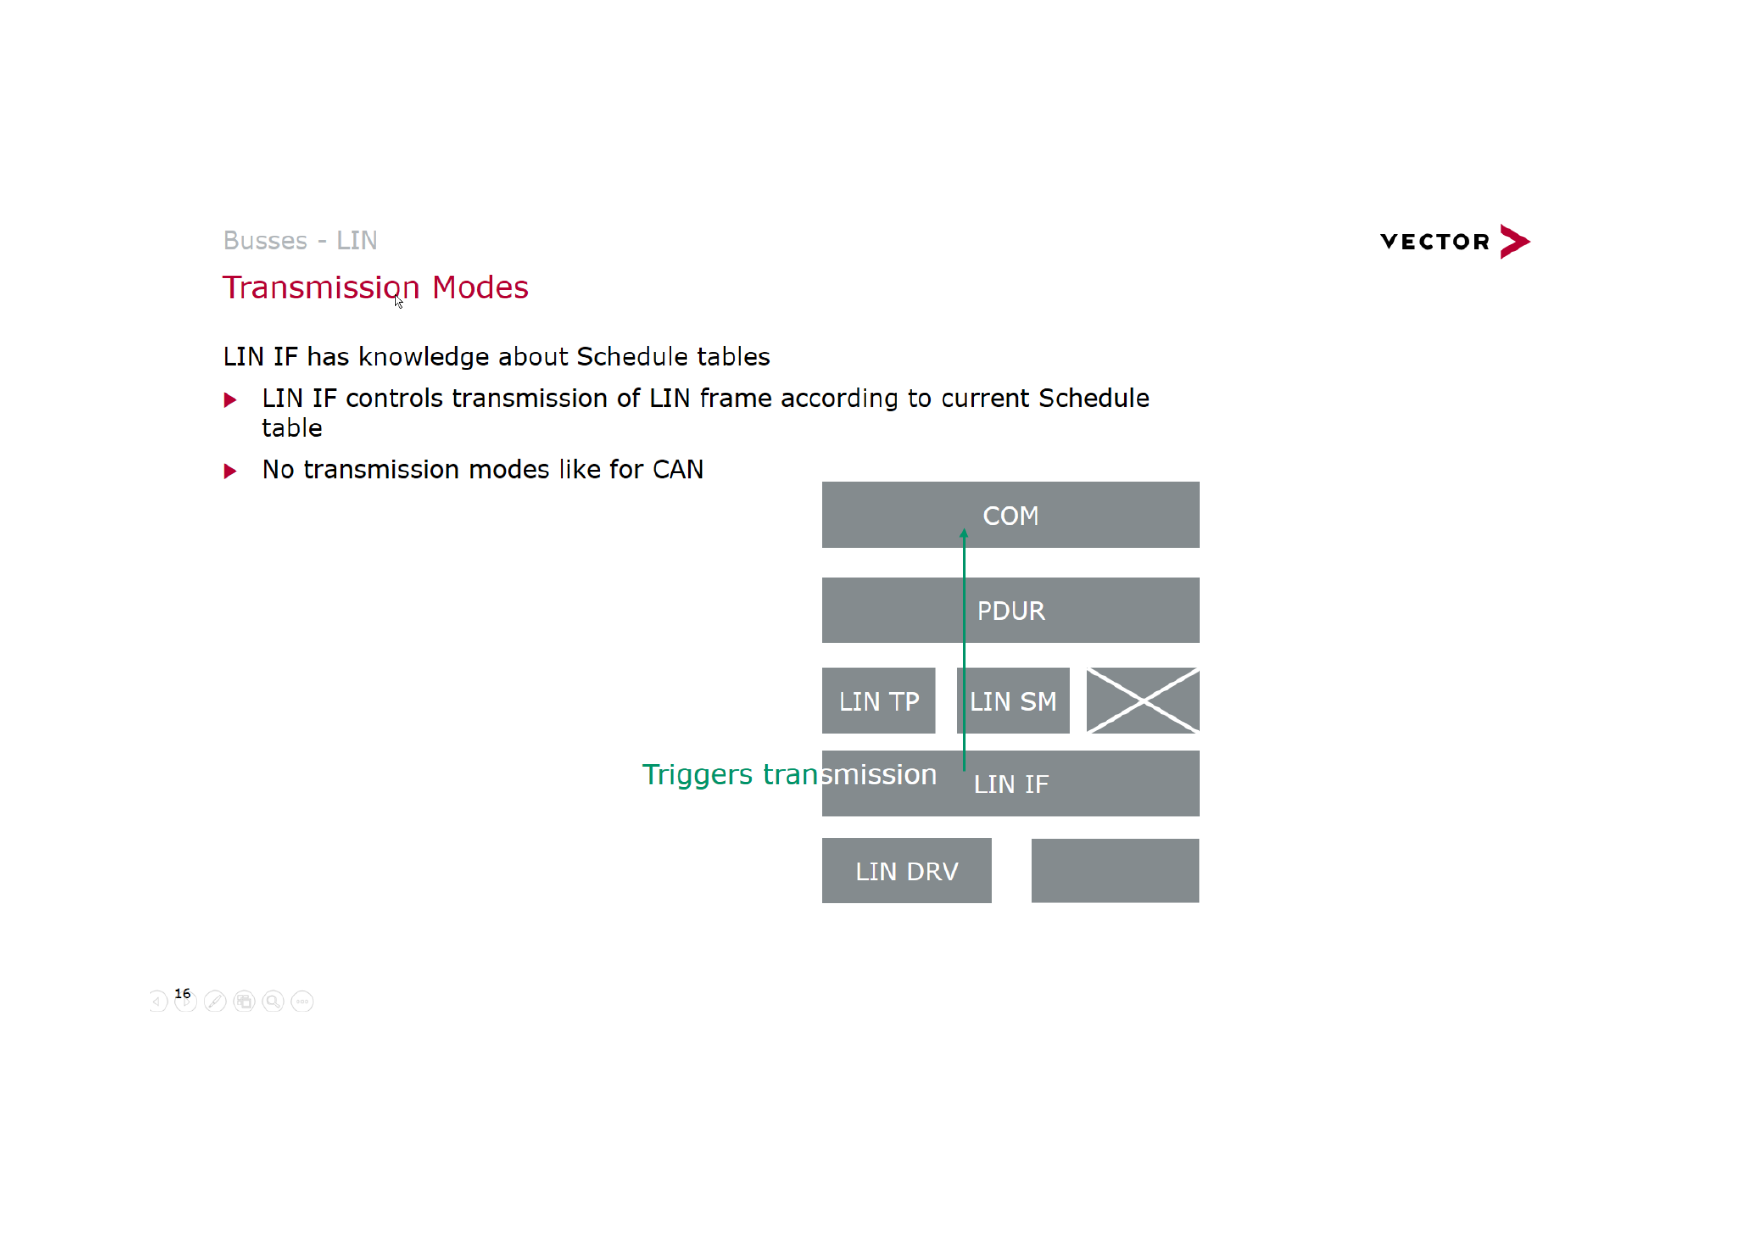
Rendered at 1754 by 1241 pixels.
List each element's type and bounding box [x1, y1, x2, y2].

picture [150, 197, 1604, 1012]
